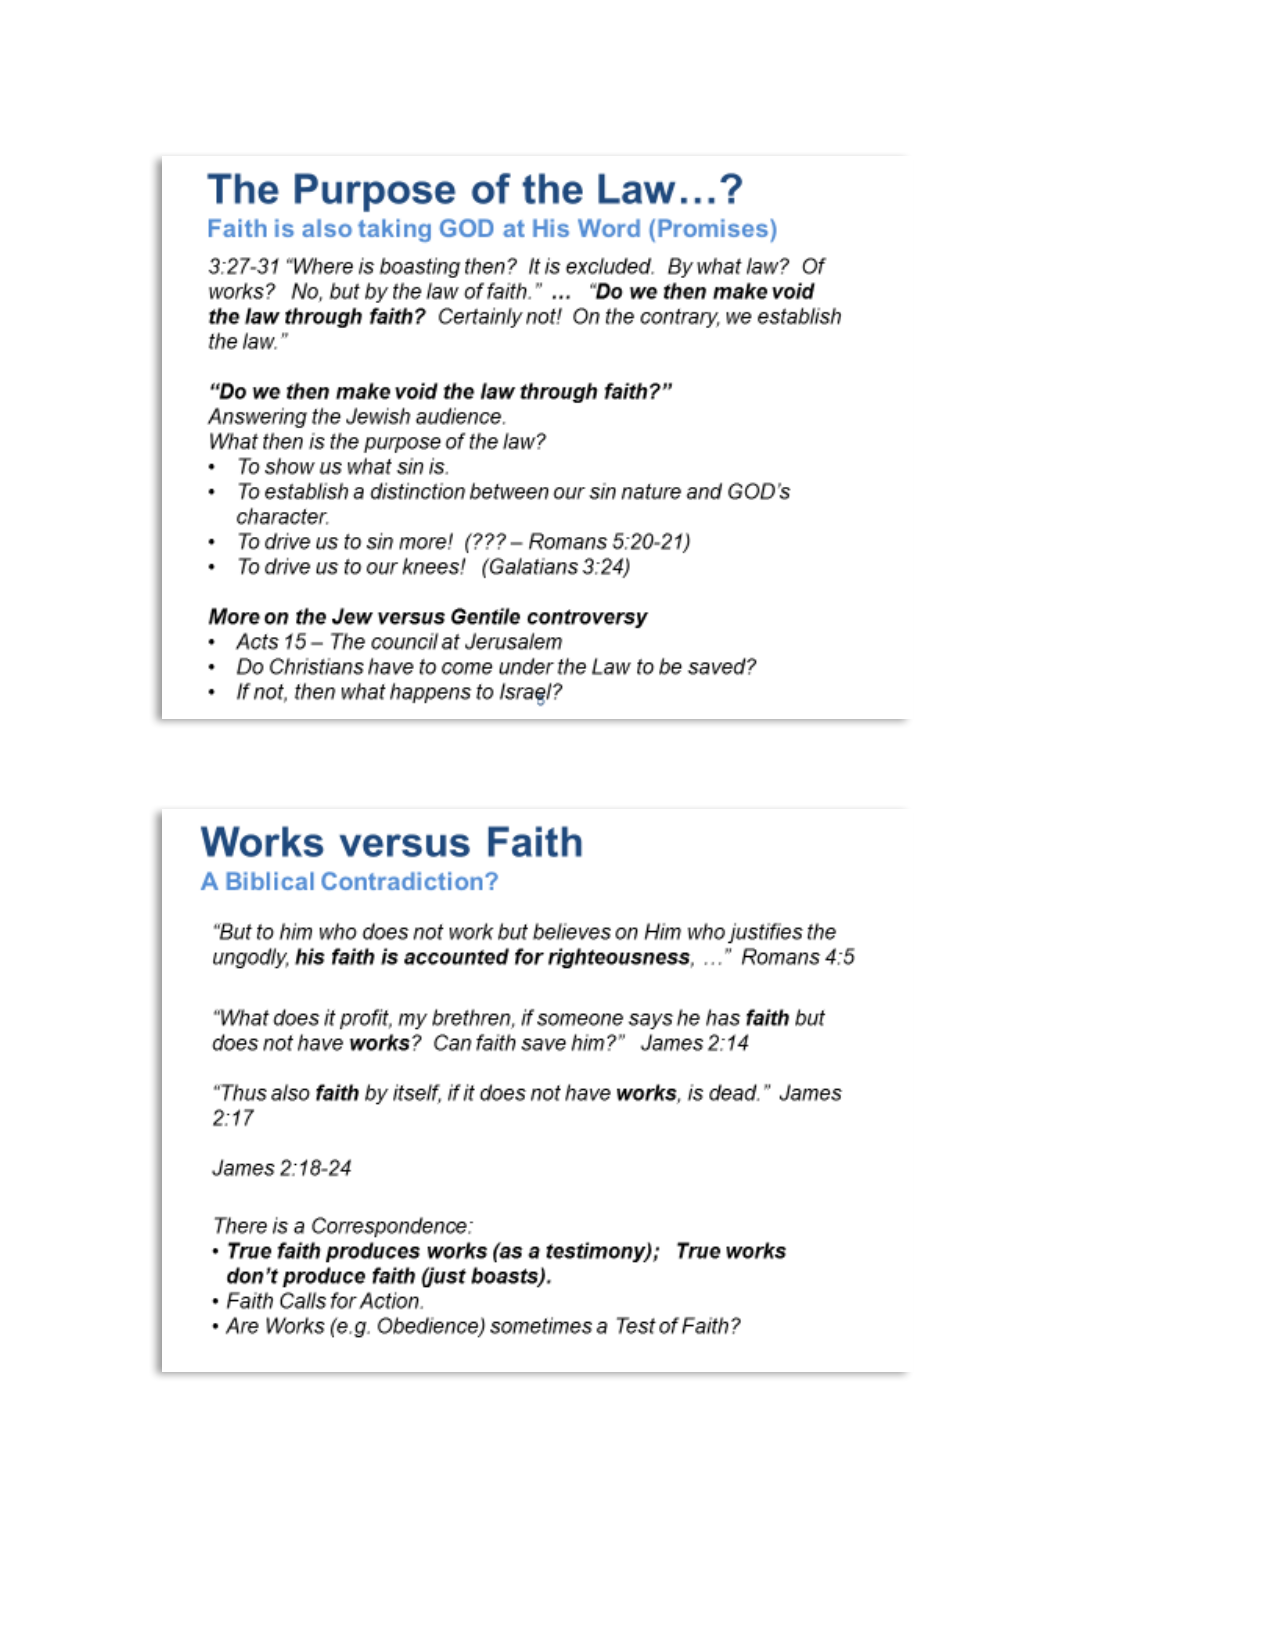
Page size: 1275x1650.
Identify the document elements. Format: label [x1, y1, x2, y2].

picture [162, 156, 913, 719]
picture [162, 809, 913, 1372]
